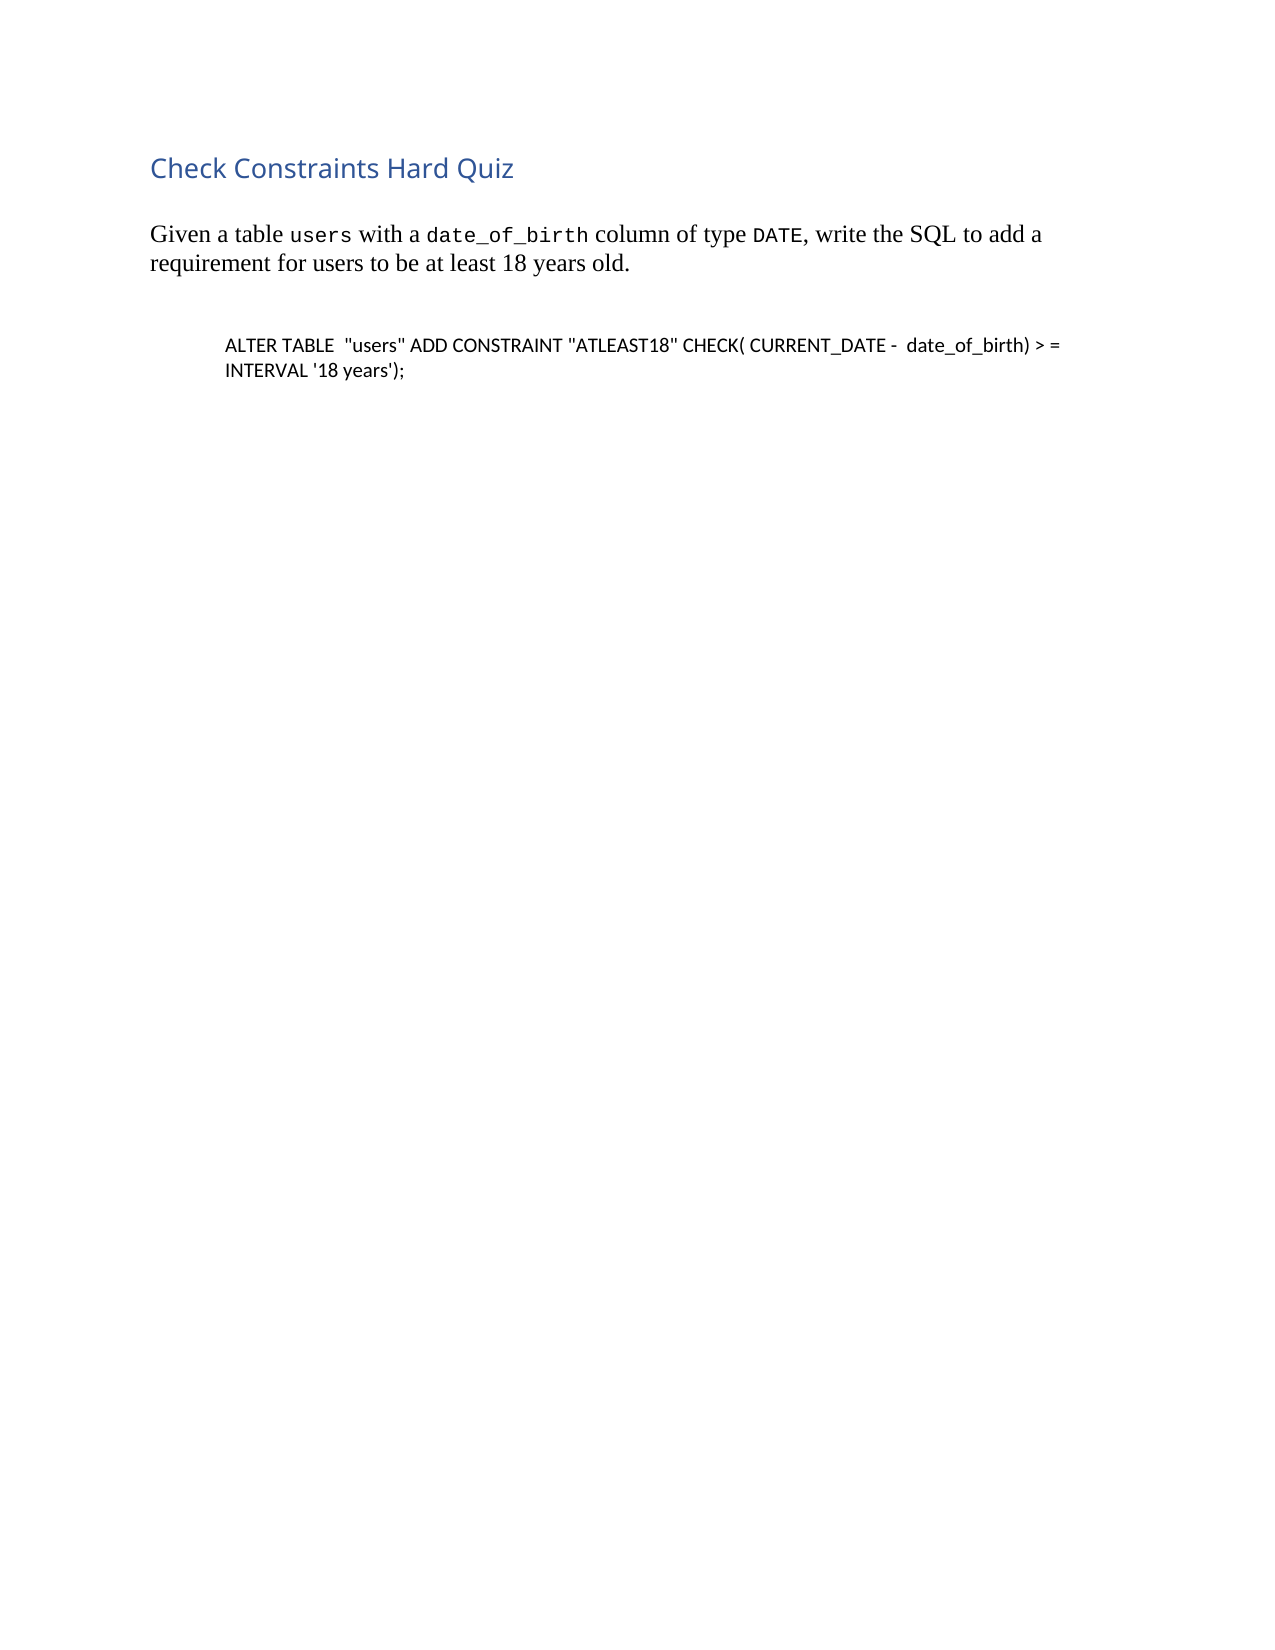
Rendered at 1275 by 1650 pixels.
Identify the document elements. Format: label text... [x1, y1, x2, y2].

subtitle Check Constraints Hard Quiz [150, 150, 1125, 187]
text ALTER TABLE "users" ADD CONSTRAINT "ATLEAST18" CHECK( CURRENT_DATE - date_of_birth) > = INTERVAL '18 years'); [225, 332, 1125, 383]
text Given a table users with a date_of_birth column of type DATE, write the SQL to add a requirement for users to be at least 18 years old. [150, 219, 1125, 277]
